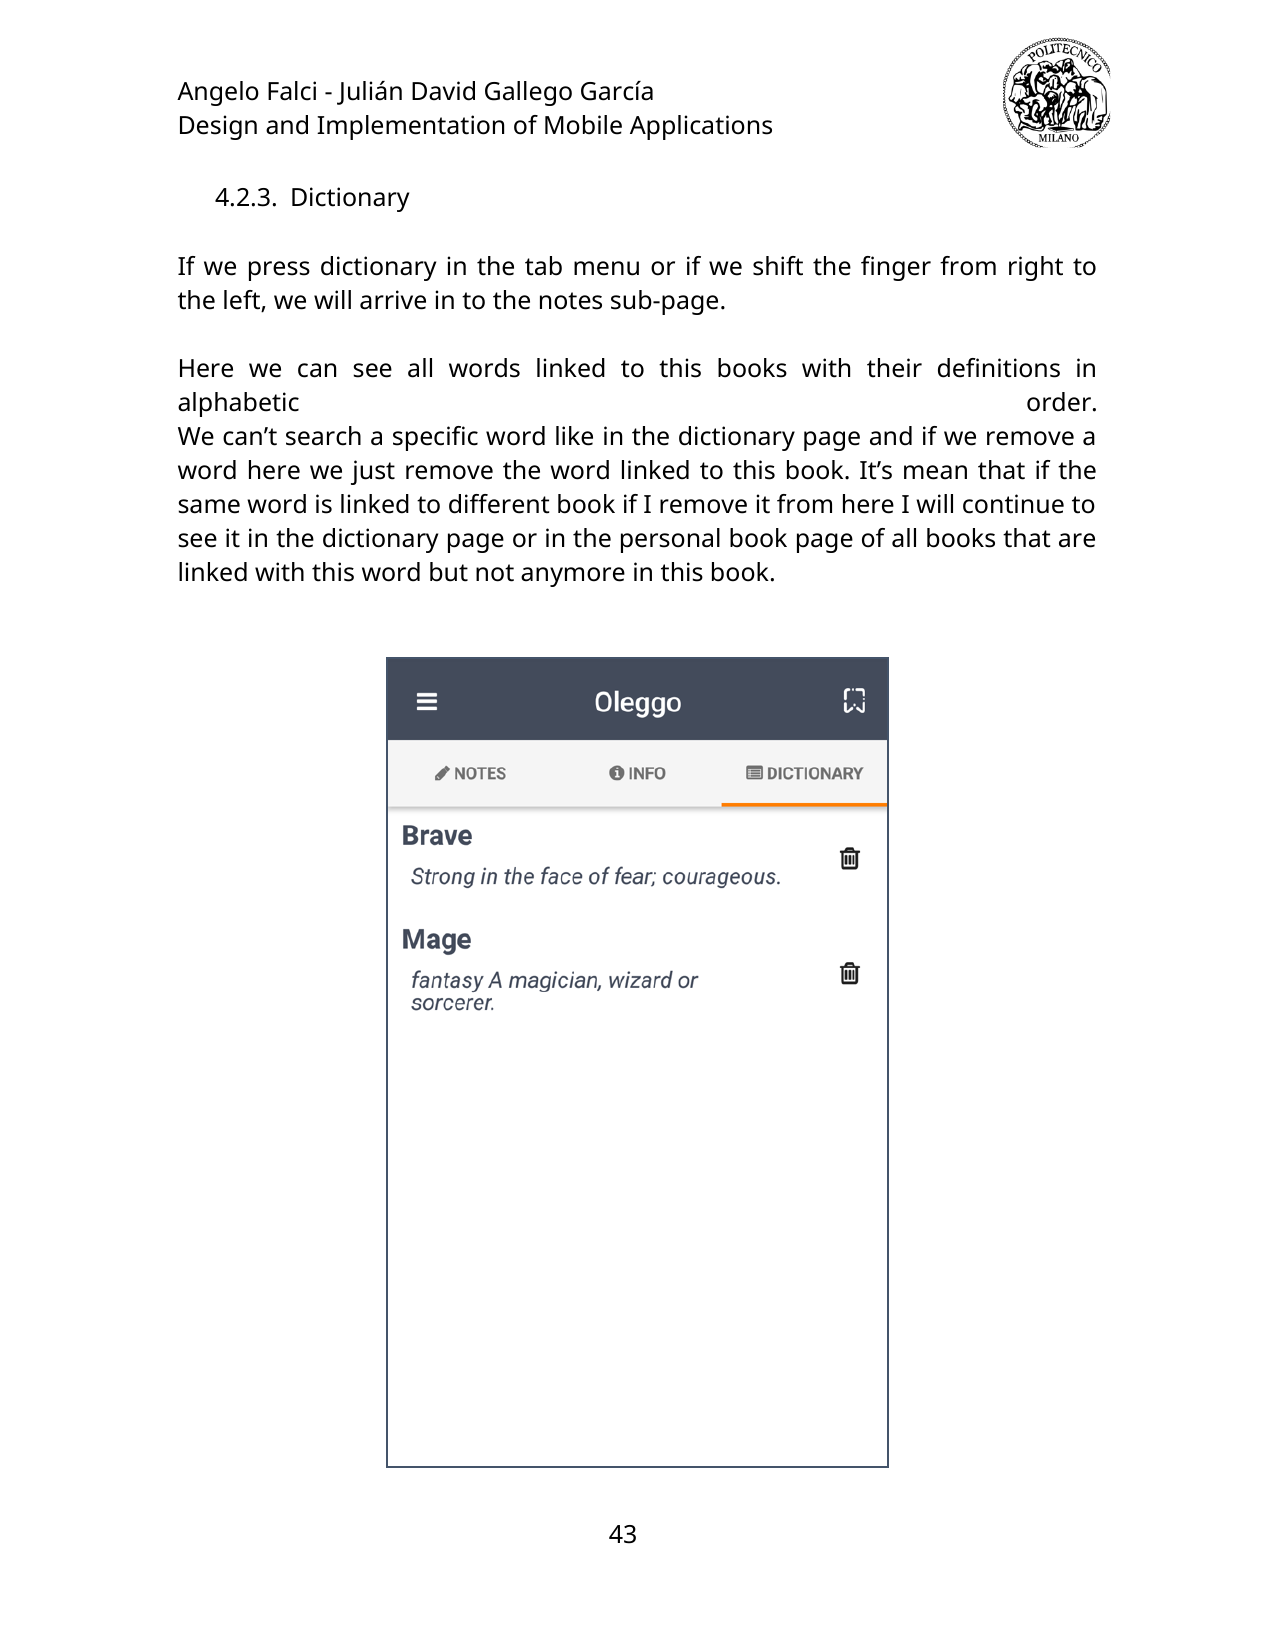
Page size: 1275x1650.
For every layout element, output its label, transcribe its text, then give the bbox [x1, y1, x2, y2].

text Here we can see all words linked to this books with their definitions in alphabetic order. We can’t search a specific word like in the dictionary page and if we remove a word here we just remove the word linked to this book. It’s mean that if the same word is linked to different book if I remove it from here I will continue to see it in the dictionary page or in the personal book page of all books that are linked with this word but not anymore in this book. [177, 316, 1098, 589]
subtitle Dictionary [215, 180, 1098, 214]
text If we press dictionary in the tab menu or if we shift the finger from right to the left, we will arrive in to the notes sub-page. [177, 214, 1098, 316]
picture [388, 659, 887, 1466]
picture [1001, 37, 1110, 146]
